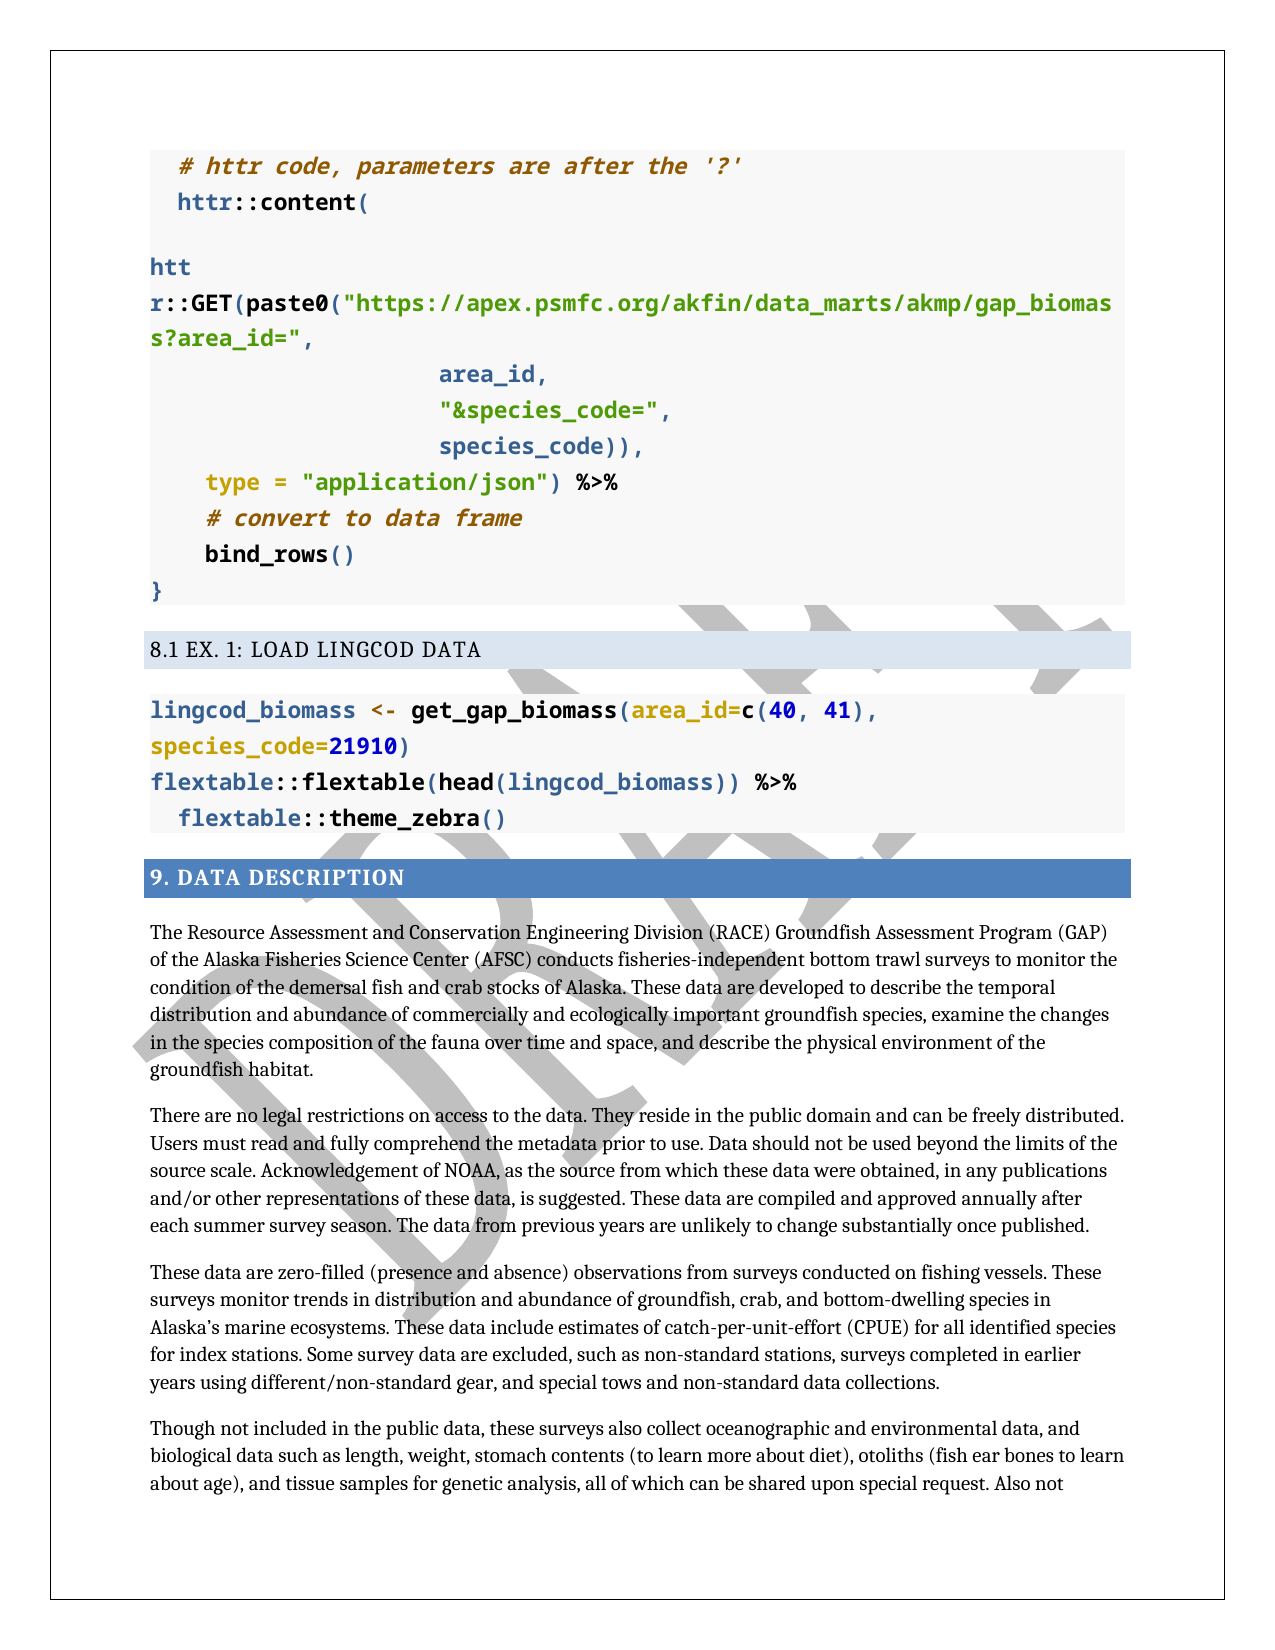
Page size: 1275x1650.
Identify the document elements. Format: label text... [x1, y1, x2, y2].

subtitle 9. Data description [150, 865, 1125, 891]
text These data are zero-filled (presence and absence) observations from surveys conducted on fishing vessels. These surveys monitor trends in distribution and abundance of groundfish, crab, and bottom-dwelling species in Alaska’s marine ecosystems. These data include estimates of catch-per-unit-effort (CPUE) for all identified species for index stations. Some survey data are excluded, such as non-standard stations, surveys completed in earlier years using different/non-standard gear, and special tows and non-standard data collections. [150, 1260, 1125, 1394]
text There are no legal restrictions on access to the data. They reside in the public domain and can be freely distributed. Users must read and fully comprehend the metadata prior to use. Data should not be used beyond the limits of the source scale. Acknowledgement of NOAA, as the source from which these data were obtained, in any publications and/or other representations of these data, is suggested. These data are compiled and approved annually after each summer survey season. The data from previous years are unlikely to change substantially once published. [150, 1104, 1125, 1238]
subtitle 8.1 Ex. 1: Load lingcod data [150, 637, 1125, 663]
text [150, 1417, 1125, 1496]
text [150, 150, 1125, 605]
text lingcod_biomass <- get_gap_biomass(area_id=c(40, 41), species_code=21910) flextable::flextable(head(lingcod_biomass)) %>% flextable::theme_zebra() [150, 694, 1125, 833]
text The Resource Assessment and Conservation Engineering Division (RACE) Groundfish Assessment Program (GAP) of the Alaska Fisheries Science Center (AFSC) conducts fisheries-independent bottom trawl surveys to monitor the condition of the demersal fish and crab stocks of Alaska. These data are developed to describe the temporal distribution and abundance of commercially and ecologically important groundfish species, examine the changes in the species composition of the fauna over time and space, and describe the physical environment of the groundfish habitat. [150, 920, 1125, 1082]
